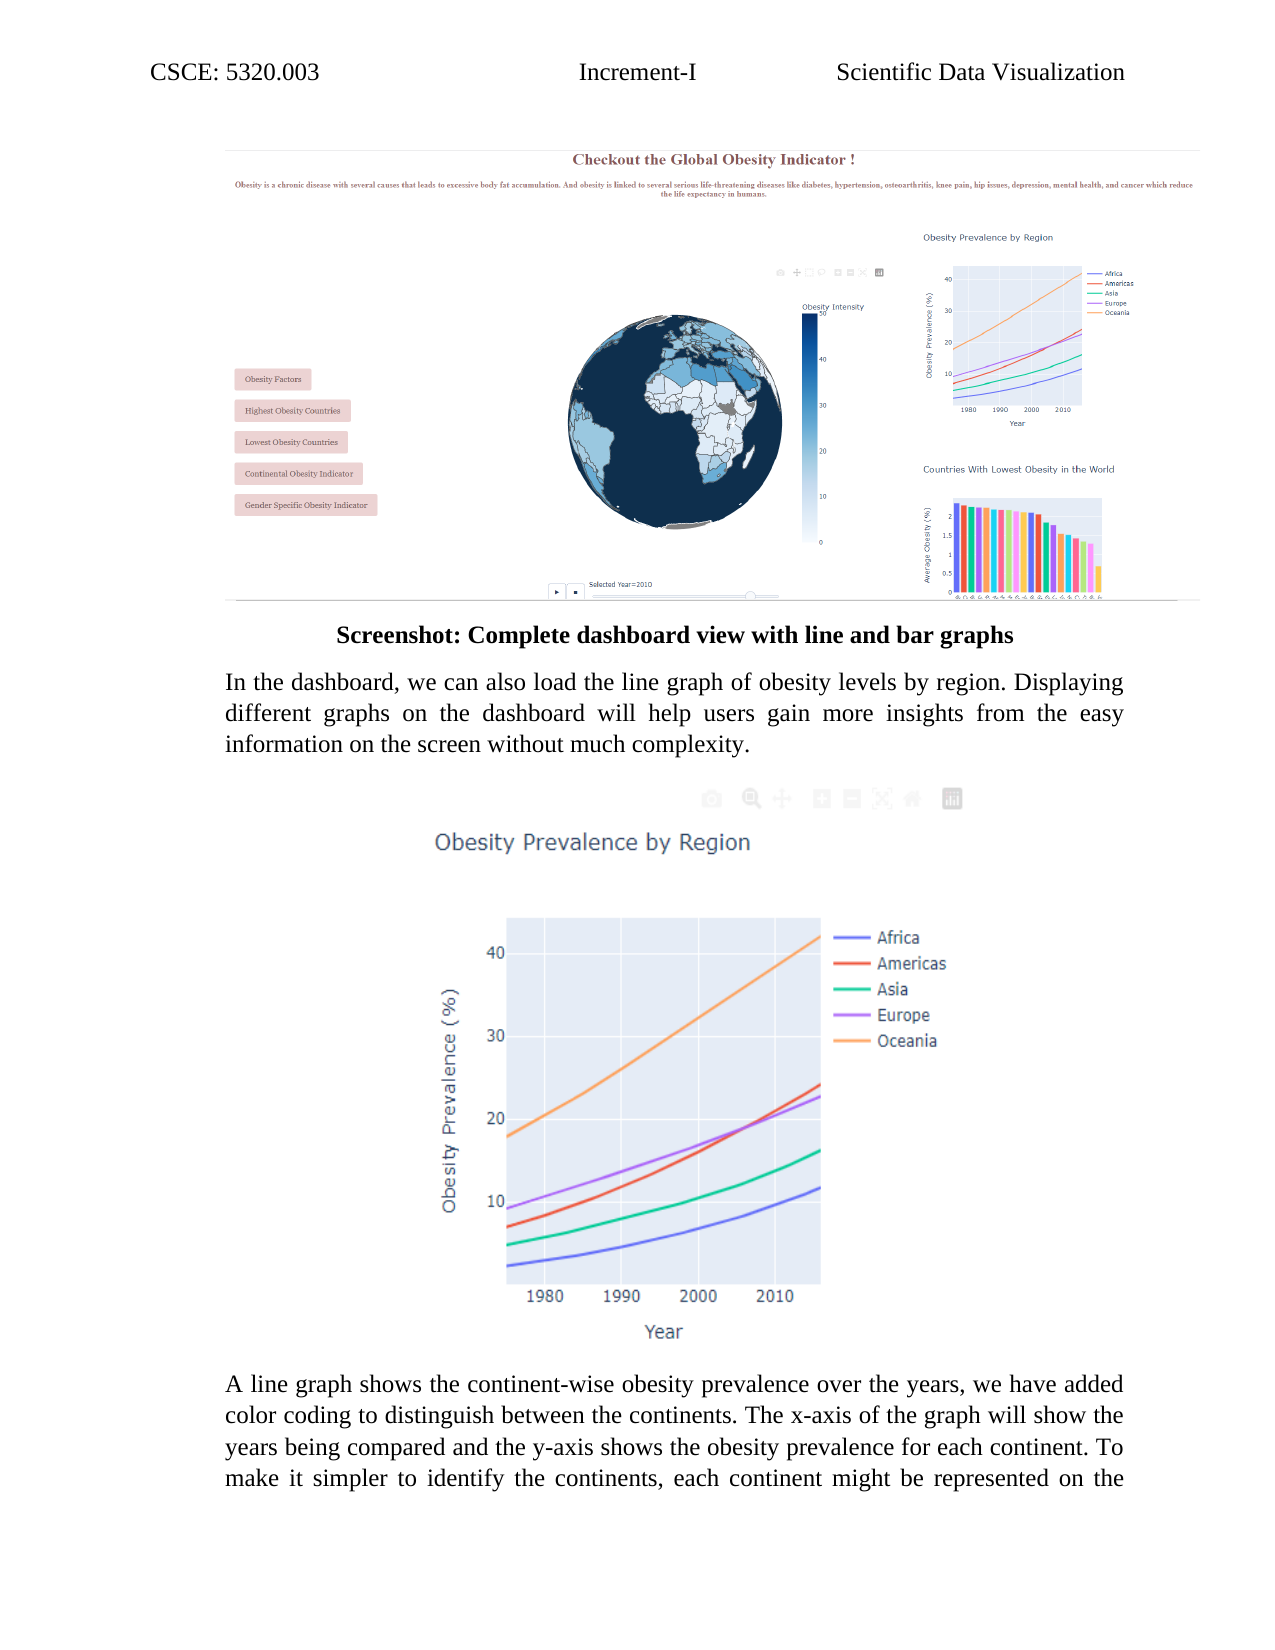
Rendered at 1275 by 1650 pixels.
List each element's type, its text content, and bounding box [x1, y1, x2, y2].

picture [225, 150, 1200, 601]
text In the dashboard, we can also load the line graph of obesity levels by region. Displaying different graphs on the dashboard will help users gain more insights from the easy information on the screen without much complexity. [225, 667, 1125, 758]
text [225, 1369, 1125, 1491]
text Screenshot: Complete dashboard view with line and bar graphs [225, 620, 1125, 648]
picture [360, 777, 990, 1351]
